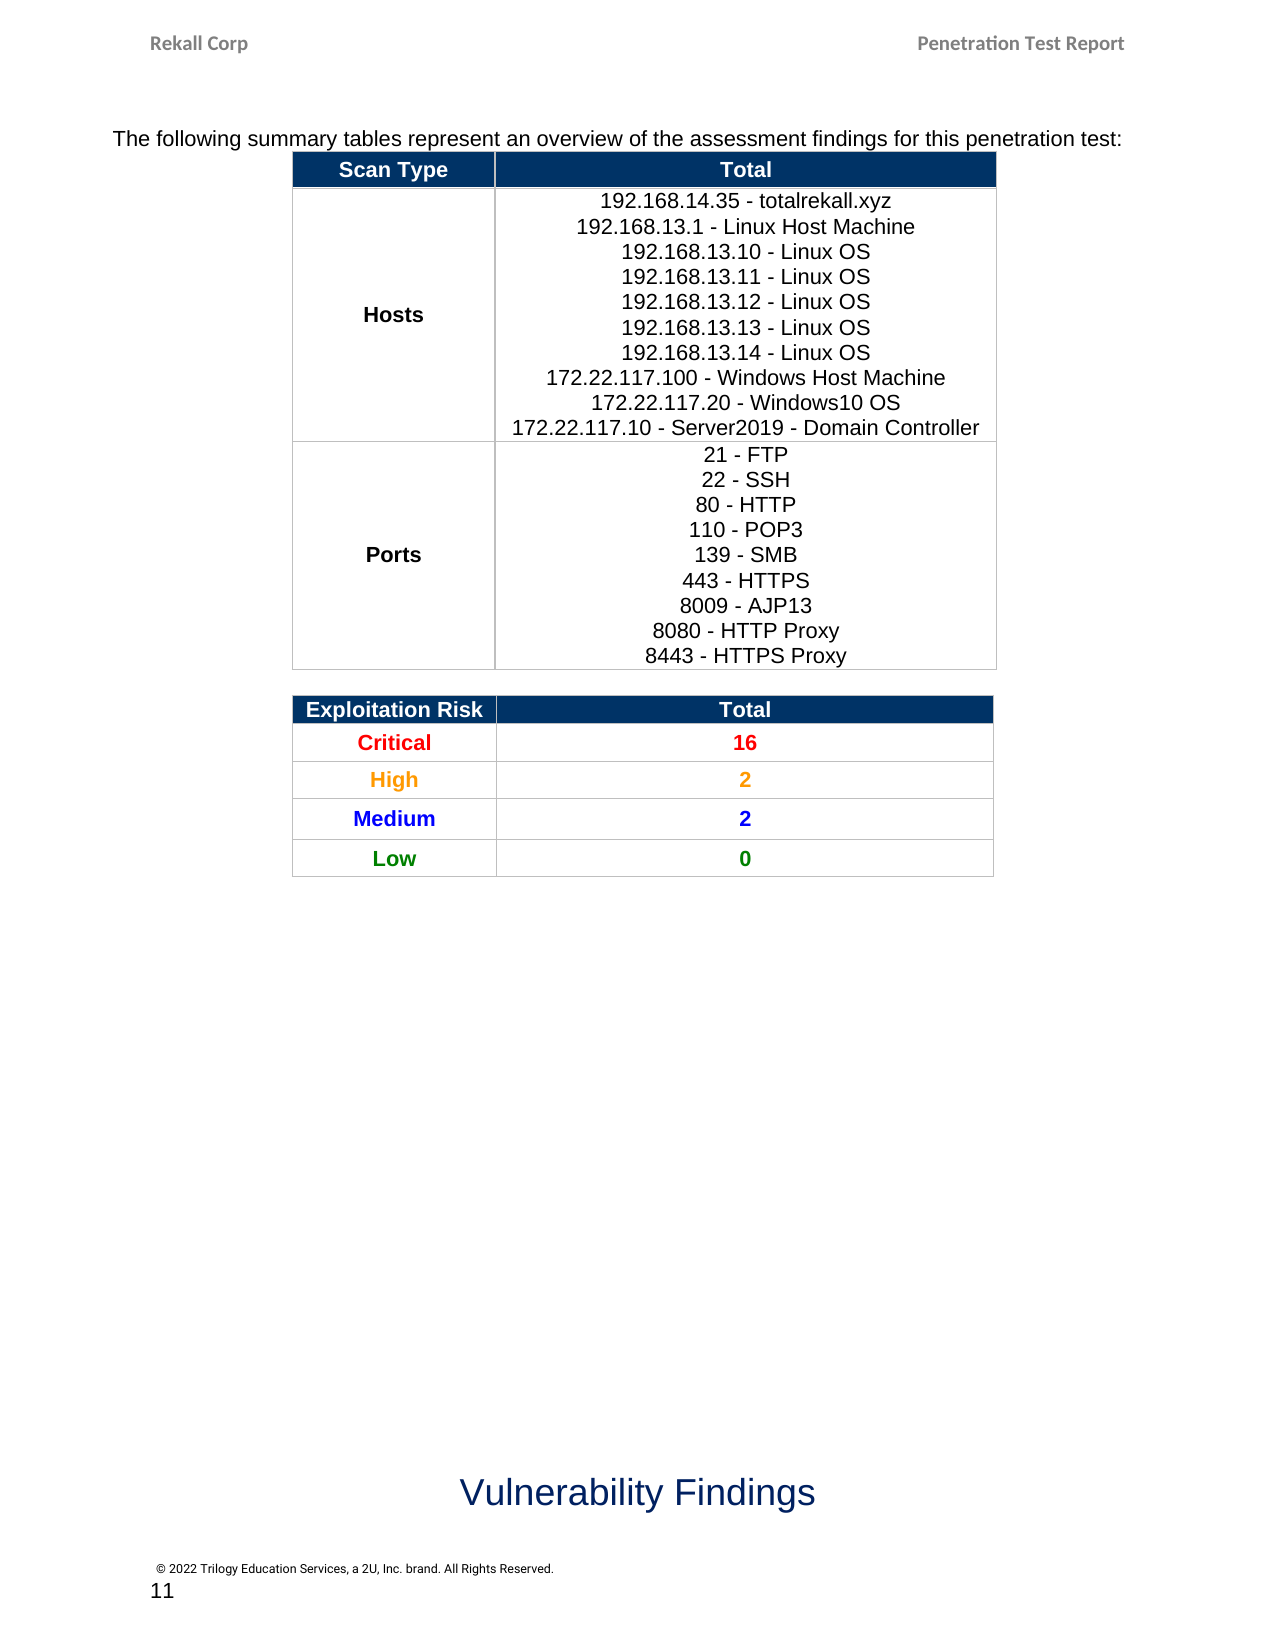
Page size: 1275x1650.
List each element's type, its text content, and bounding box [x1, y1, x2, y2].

text The following summary tables represent an overview of the assessment findings for this penetration test: [112, 125, 1125, 151]
table_header Exploitation Risk [293, 696, 496, 723]
table_header Total [496, 152, 996, 187]
table_cell 2 [497, 762, 993, 798]
table_cell 0 [497, 840, 993, 876]
table_cell Low [293, 840, 496, 876]
table_cell Critical [293, 724, 496, 761]
table_cell 2 [497, 799, 993, 839]
table_cell Ports [293, 442, 494, 668]
table_cell 16 [497, 724, 993, 761]
table_cell 21 - FTP 22 - SSH 80 - HTTP 110 - POP3 139 - SMB 443 - HTTPS 8009 - AJP13 8080 - HTTP Proxy 8443 - HTTPS Proxy [496, 442, 996, 668]
subtitle Vulnerability Findings [150, 1470, 1125, 1513]
table_header Total [497, 696, 993, 723]
table_cell Medium [293, 799, 496, 839]
table_cell 192.168.14.35 - totalrekall.xyz 192.168.13.1 - Linux Host Machine 192.168.13.10 - Linux OS 192.168.13.11 - Linux OS 192.168.13.12 - Linux OS 192.168.13.13 - Linux OS 192.168.13.14 - Linux OS 172.22.117.100 - Windows Host Machine 172.22.117.20 - Windows10 OS 172.22.117.10 - Server2019 - Domain Controller [496, 189, 996, 441]
table_header Scan Type [293, 152, 494, 187]
table_cell High [293, 762, 496, 798]
table_cell Hosts [293, 189, 494, 441]
